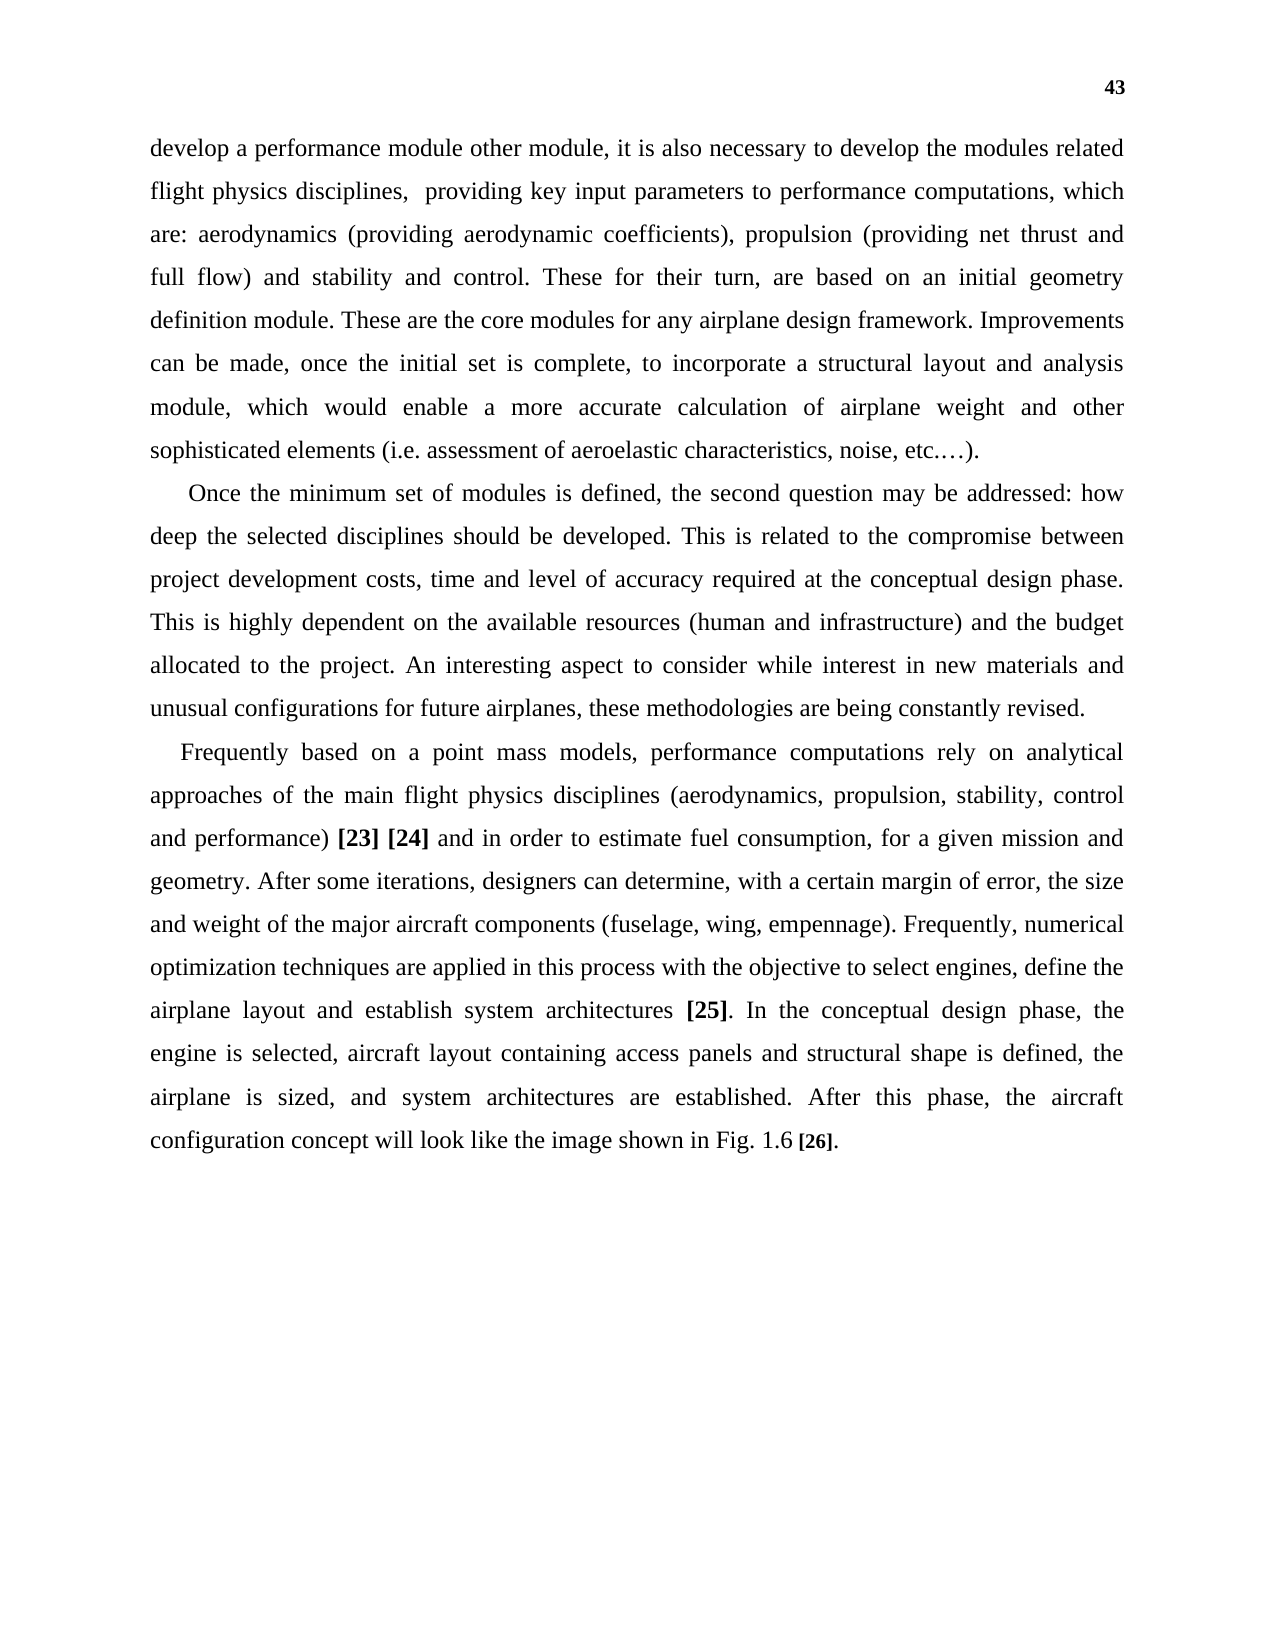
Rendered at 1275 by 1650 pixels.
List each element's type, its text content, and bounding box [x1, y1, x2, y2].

text Once the minimum set of modules is defined, the second question may be addressed: how deep the selected disciplines should be developed. This is related to the compromise between project development costs, time and level of accuracy required at the conceptual design phase. This is highly dependent on the available resources (human and infrastructure) and the budget allocated to the project. An interesting aspect to consider while interest in new materials and unusual configurations for future airplanes, these methodologies are being constantly revised. [150, 478, 1125, 722]
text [150, 133, 1125, 463]
text Frequently based on a point mass models, performance computations rely on analytical approaches of the main flight physics disciplines (aerodynamics, propulsion, stability, control and performance) and in order to estimate fuel consumption, for a given mission and geometry. After some iterations, designers can determine, with a certain margin of error, the size and weight of the major aircraft components (fuselage, wing, empennage). Frequently, numerical optimization techniques are applied in this process with the objective to select engines, define the airplane layout and establish system architectures . In the conceptual design phase, the engine is selected, aircraft layout containing access panels and structural shape is defined, the airplane is sized, and system architectures are established. After this phase, the aircraft configuration concept will look like the image shown in Fig. 1.6 . [150, 737, 1125, 1153]
